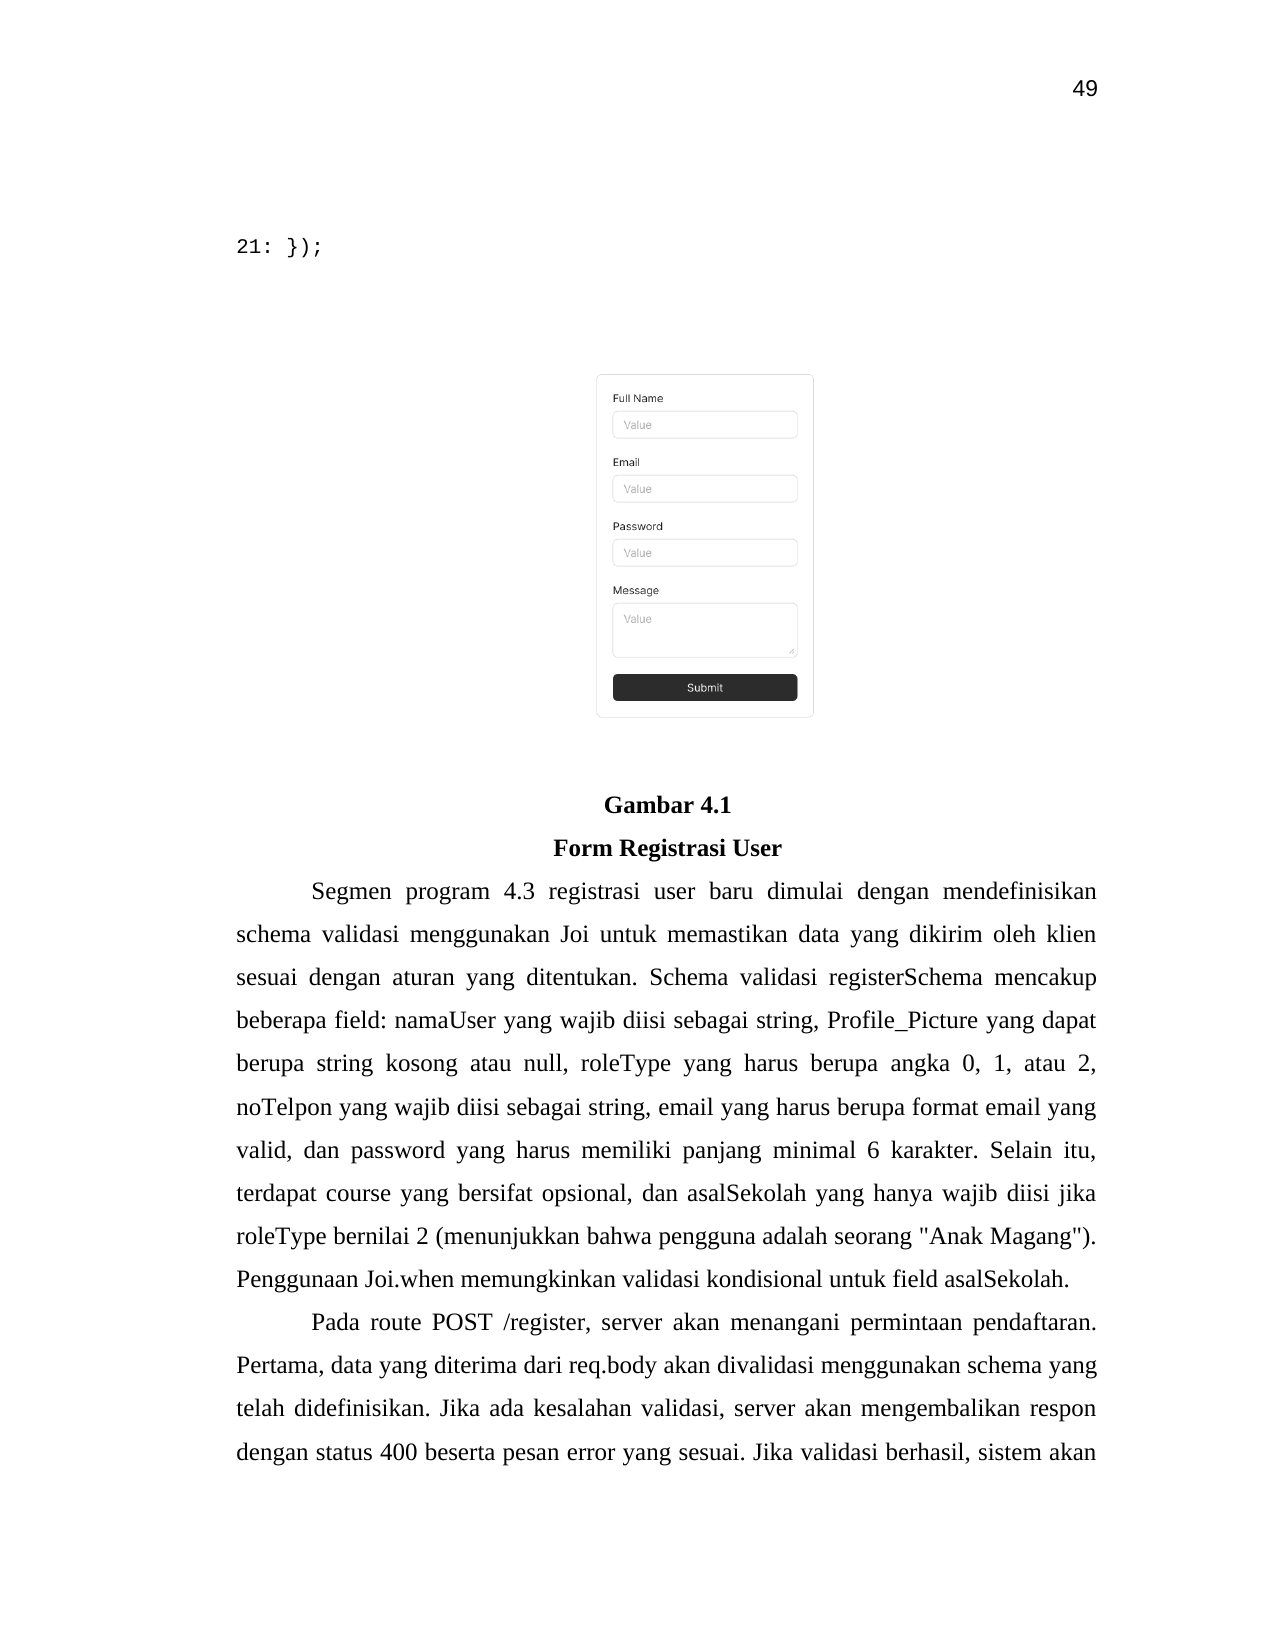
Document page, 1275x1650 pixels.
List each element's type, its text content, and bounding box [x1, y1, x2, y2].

text Gambar 4.1 [237, 790, 1098, 818]
picture [397, 314, 1012, 777]
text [236, 1307, 1098, 1465]
text Segmen program 4.3 registrasi user baru dimulai dengan mendefinisikan schema validasi menggunakan Joi untuk memastikan data yang dikirim oleh klien sesuai dengan aturan yang ditentukan. Schema validasi registerSchema mencakup beberapa field: namaUser yang wajib diisi sebagai string, Profile_Picture yang dapat berupa string kosong atau null, roleType yang harus berupa angka 0, 1, atau 2, noTelpon yang wajib diisi sebagai string, email yang harus berupa format email yang valid, dan password yang harus memiliki panjang minimal 6 karakter. Selain itu, terdapat course yang bersifat opsional, dan asalSekolah yang hanya wajib diisi jika roleType bernilai 2 (menunjukkan bahwa pengguna adalah seorang "Anak Magang"). Penggunaan Joi.when memungkinkan validasi kondisional untuk field asalSekolah. [236, 876, 1098, 1293]
text Form Registrasi User [237, 833, 1098, 862]
text 21: }); [236, 236, 1098, 260]
